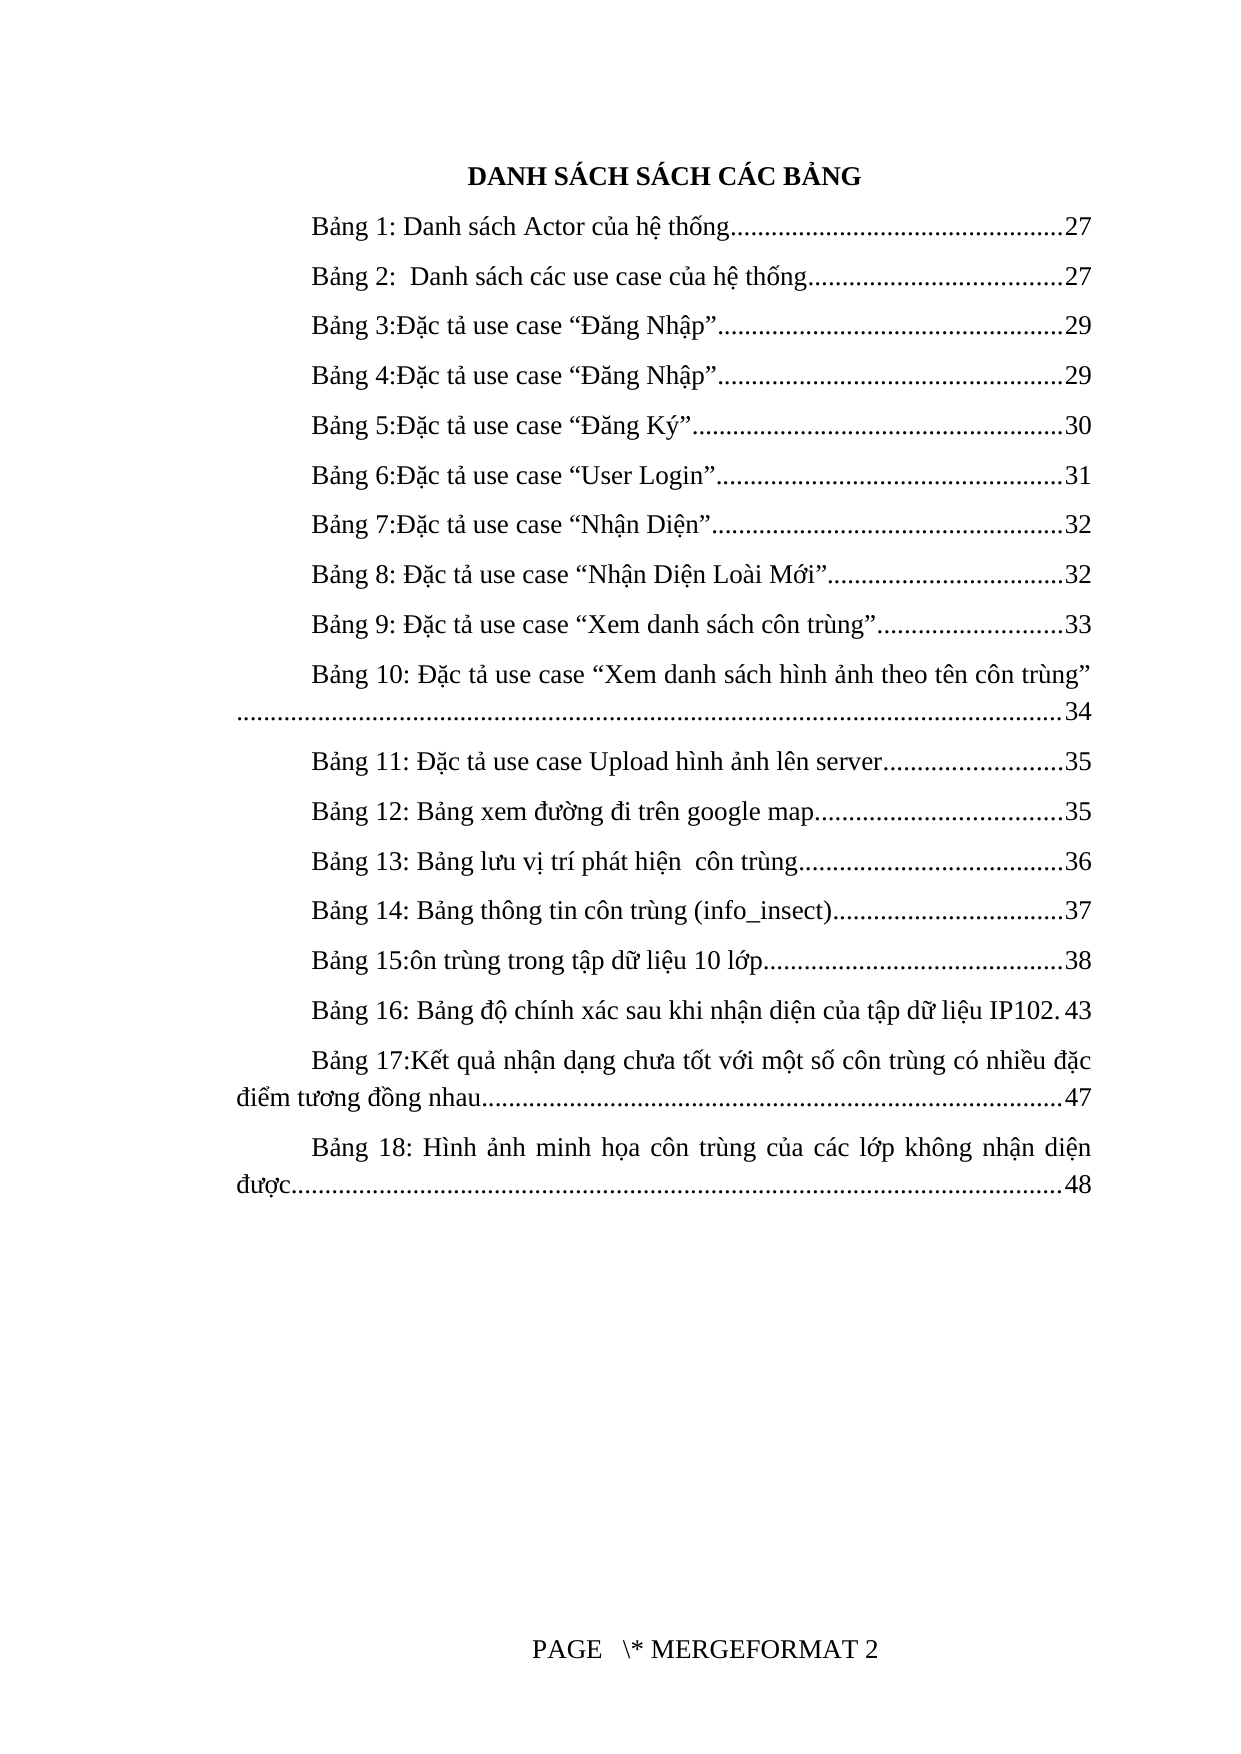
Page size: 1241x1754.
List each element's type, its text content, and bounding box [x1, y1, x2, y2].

text Bảng 15:ôn trùng trong tập dữ liệu 10 lớp 38 [236, 944, 1093, 975]
text Bảng 17:Kết quả nhận dạng chưa tốt với một số côn trùng có nhiều đặc điểm tương đồng nhau 47 [236, 1044, 1093, 1112]
text Bảng 14: Bảng thông tin côn trùng (info_insect) 37 [236, 894, 1093, 926]
text Bảng 7:Đặc tả use case “Nhận Diện” 32 [236, 509, 1093, 540]
text Bảng 12: Bảng xem đường đi trên google map 35 [236, 795, 1093, 826]
text Bảng 3:Đặc tả use case “Đăng Nhập” 29 [236, 309, 1093, 341]
text Bảng 1: Danh sách Actor của hệ thống 27 [236, 210, 1093, 241]
text DANH SÁCH SÁCH CÁC BẢNG [236, 160, 1093, 191]
text Bảng 11: Đặc tả use case Upload hình ảnh lên server 35 [236, 745, 1093, 776]
text Bảng 6:Đặc tả use case “User Login” 31 [236, 459, 1093, 490]
text Bảng 13: Bảng lưu vị trí phát hiện côn trùng 36 [236, 845, 1093, 876]
text Bảng 4:Đặc tả use case “Đăng Nhập” 29 [236, 359, 1093, 390]
text Bảng 8: Đặc tả use case “Nhận Diện Loài Mới” 32 [236, 558, 1093, 589]
text Bảng 2: Danh sách các use case của hệ thống 27 [236, 260, 1093, 291]
text Bảng 10: Đặc tả use case “Xem danh sách hình ảnh theo tên côn trùng” 34 [236, 658, 1093, 726]
text Bảng 9: Đặc tả use case “Xem danh sách côn trùng” 33 [236, 608, 1093, 639]
text Bảng 5:Đặc tả use case “Đăng Ký” 30 [236, 409, 1093, 440]
text Bảng 16: Bảng độ chính xác sau khi nhận diện của tập dữ liệu IP102 43 [236, 994, 1093, 1025]
text Bảng 18: Hình ảnh minh họa côn trùng của các lớp không nhận diện được 48 [236, 1131, 1093, 1199]
